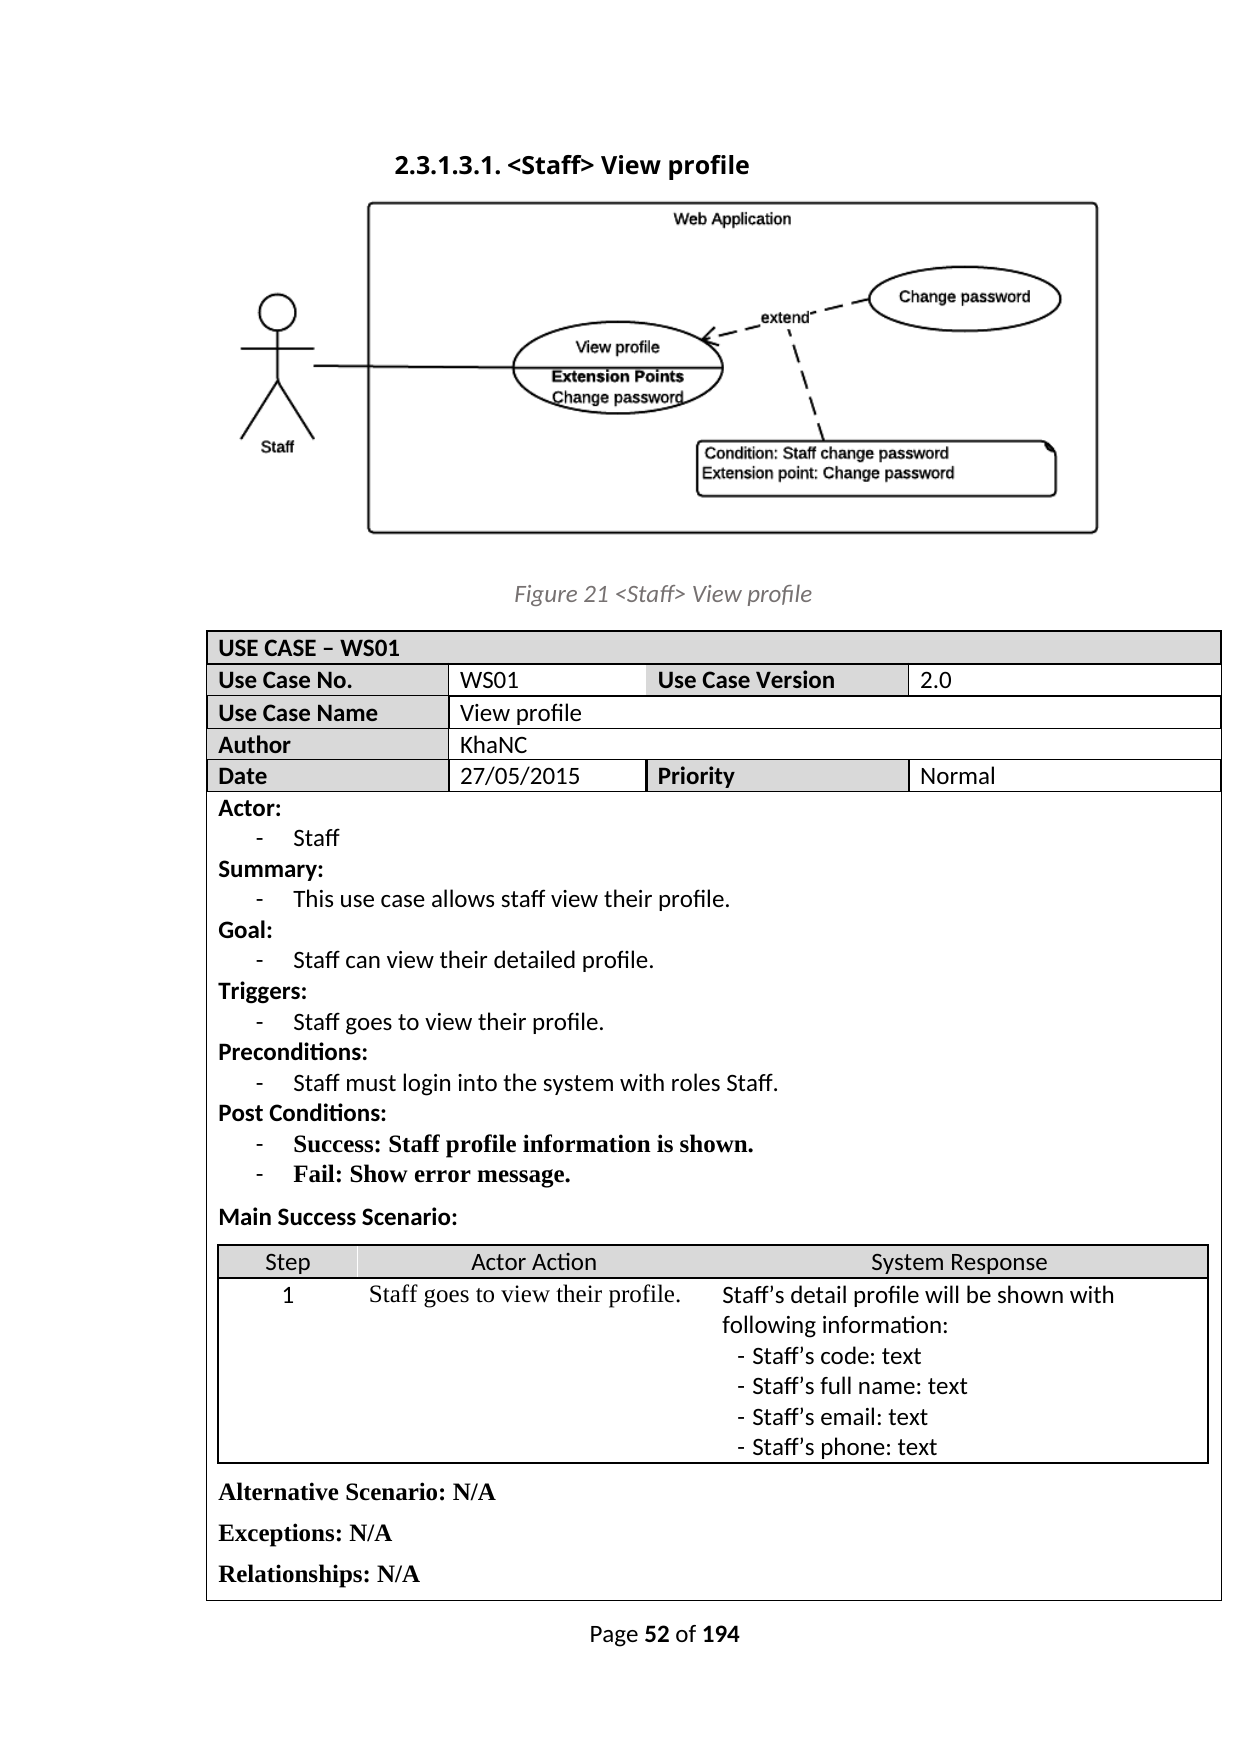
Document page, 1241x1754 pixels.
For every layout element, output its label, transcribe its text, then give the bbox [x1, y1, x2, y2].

table_cell Use Case Version [646, 665, 908, 695]
table_cell Normal [910, 760, 1220, 791]
subtitle <Staff> View profile [394, 148, 1122, 182]
table_cell View profile [450, 697, 1220, 728]
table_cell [207, 792, 1221, 1600]
table_cell Use Case No. [207, 665, 448, 695]
table_cell 27/05/2015 [450, 760, 645, 791]
table_cell Author [207, 729, 448, 759]
table_cell KhaNC [449, 729, 1221, 759]
table_cell 2.0 [909, 665, 1221, 695]
table_cell Priority [648, 760, 908, 791]
table_header USE CASE – WS01 [208, 632, 1220, 663]
table_cell Date [208, 760, 448, 791]
table_cell WS01 [449, 665, 646, 695]
table_cell Use Case Name [208, 696, 448, 728]
picture [208, 184, 1121, 560]
